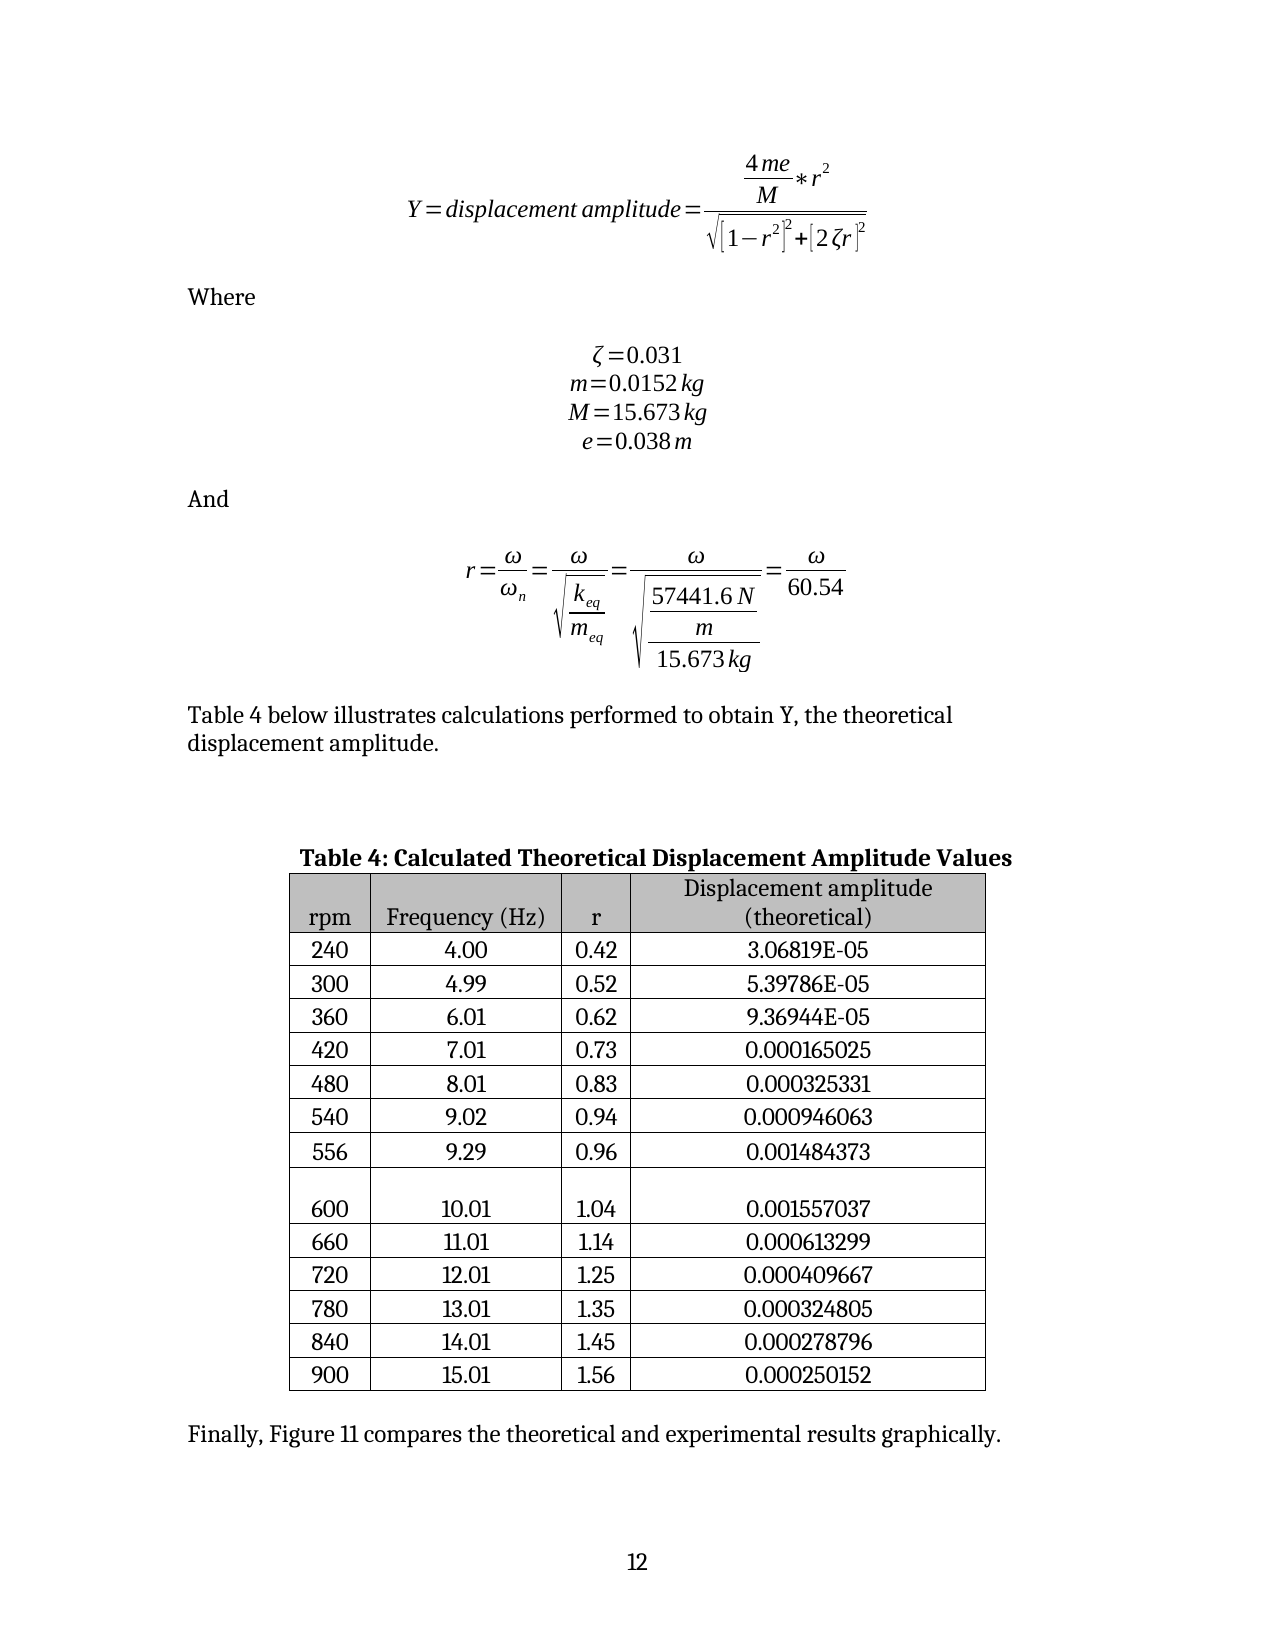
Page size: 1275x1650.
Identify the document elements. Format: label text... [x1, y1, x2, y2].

table_cell 14.01 [371, 1324, 561, 1357]
text And [187, 484, 1087, 513]
text Finally, Figure 11 compares the theoretical and experimental results graphically. [187, 1420, 1087, 1448]
table_cell 0.000325331 [631, 1066, 985, 1098]
table_cell 15.01 [371, 1358, 561, 1390]
table_cell 9.29 [371, 1133, 561, 1167]
table_cell 1.45 [562, 1324, 630, 1357]
table_cell 900 [290, 1358, 370, 1390]
table_cell 0.52 [562, 966, 630, 998]
table_cell 480 [290, 1066, 370, 1098]
table_cell 300 [290, 966, 370, 998]
table_cell 6.01 [371, 999, 561, 1032]
table_cell 1.35 [562, 1291, 630, 1323]
table_cell 9.02 [371, 1099, 561, 1132]
table_cell 840 [290, 1324, 370, 1357]
table_cell 720 [290, 1258, 370, 1290]
table_cell 11.01 [371, 1224, 561, 1257]
table_cell 660 [290, 1224, 370, 1257]
table_cell 780 [290, 1291, 370, 1323]
text Table 4: Calculated Theoretical Displacement Amplitude Values [225, 844, 1087, 873]
table_header Displacement amplitude (theoretical) [631, 874, 985, 932]
text Table 4 below illustrates calculations performed to obtain Y, the theoretical displacement amplitude. [187, 701, 1087, 758]
table_cell 8.01 [371, 1066, 561, 1098]
table_cell 12.01 [371, 1258, 561, 1290]
table_cell 1.14 [562, 1224, 630, 1257]
table_cell 4.00 [371, 933, 561, 965]
text Where [187, 283, 1087, 312]
table_cell 1.25 [562, 1258, 630, 1290]
table_cell 10.01 [371, 1168, 561, 1223]
table_cell 0.000946063 [631, 1099, 985, 1132]
table_cell 0.83 [562, 1066, 630, 1098]
table_cell 0.000613299 [631, 1224, 985, 1257]
table_header Frequency (Hz) [371, 874, 561, 932]
table_cell 0.001557037 [631, 1168, 985, 1223]
table_cell 0.96 [562, 1133, 630, 1167]
table_cell 0.94 [562, 1099, 630, 1132]
table_cell 0.000324805 [631, 1291, 985, 1323]
table_cell 0.000165025 [631, 1033, 985, 1065]
table_cell 0.000409667 [631, 1258, 985, 1290]
table_cell 9.36944E-05 [631, 999, 985, 1032]
table_cell 1.56 [562, 1358, 630, 1390]
table_cell 240 [290, 933, 370, 965]
table_header rpm [290, 874, 370, 932]
table_cell 3.06819E-05 [631, 933, 985, 965]
table_cell 556 [290, 1133, 370, 1167]
table_cell 0.000278796 [631, 1324, 985, 1357]
table_cell 0.001484373 [631, 1133, 985, 1167]
table_cell 540 [290, 1099, 370, 1132]
table_cell 0.000250152 [631, 1358, 985, 1390]
table_cell 1.04 [562, 1168, 630, 1223]
table_cell 420 [290, 1033, 370, 1065]
table_cell 0.62 [562, 999, 630, 1032]
table_cell 7.01 [371, 1033, 561, 1065]
table_cell 0.42 [562, 933, 630, 965]
table_cell 0.73 [562, 1033, 630, 1065]
table_header r [562, 874, 630, 932]
table_cell 5.39786E-05 [631, 966, 985, 998]
table_cell 600 [290, 1168, 370, 1223]
table_cell 4.99 [371, 966, 561, 998]
table_cell 360 [290, 999, 370, 1032]
table_cell 13.01 [371, 1291, 561, 1323]
